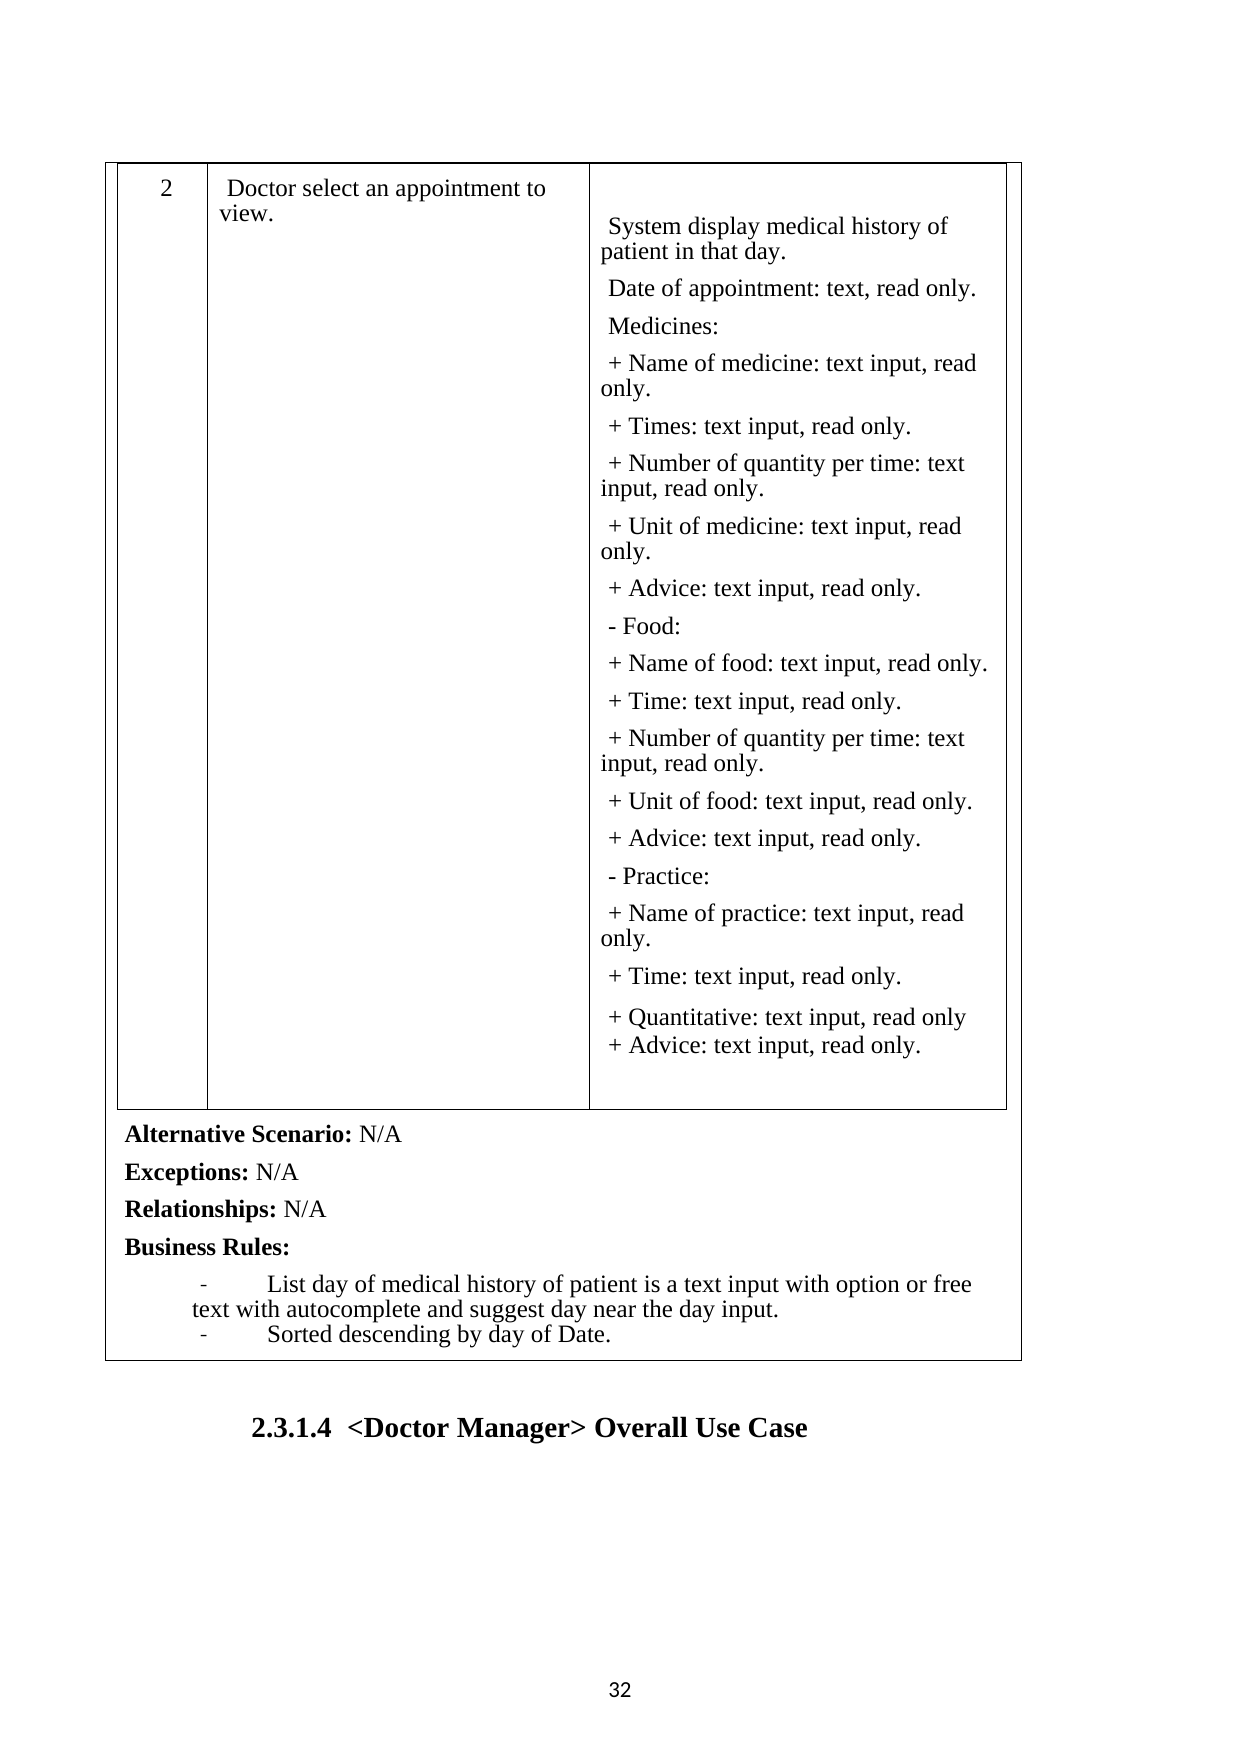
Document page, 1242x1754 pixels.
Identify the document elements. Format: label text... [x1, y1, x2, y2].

subtitle <Doctor Manager> Overall Use Case [251, 1410, 1146, 1444]
